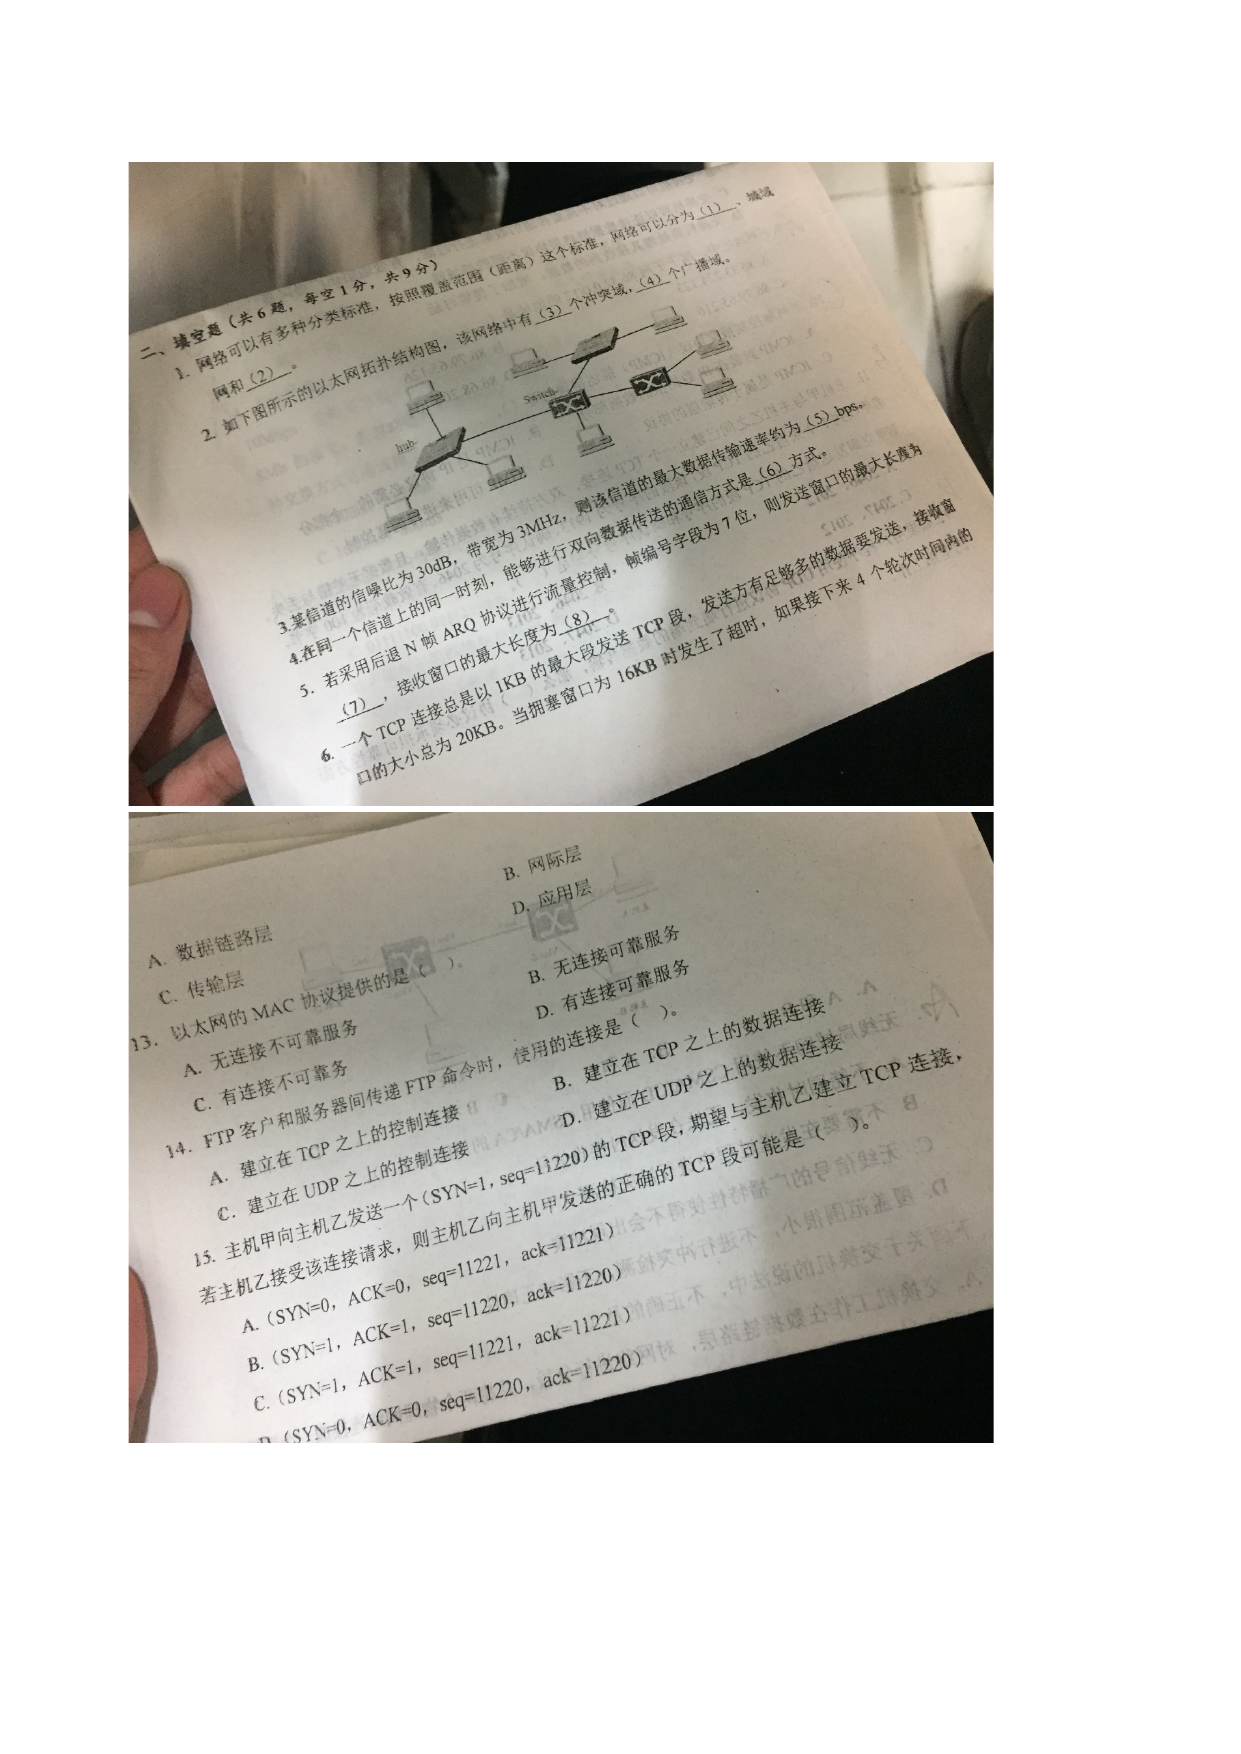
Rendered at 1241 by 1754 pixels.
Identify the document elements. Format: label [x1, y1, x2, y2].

picture [128, 812, 994, 1443]
picture [128, 162, 994, 806]
